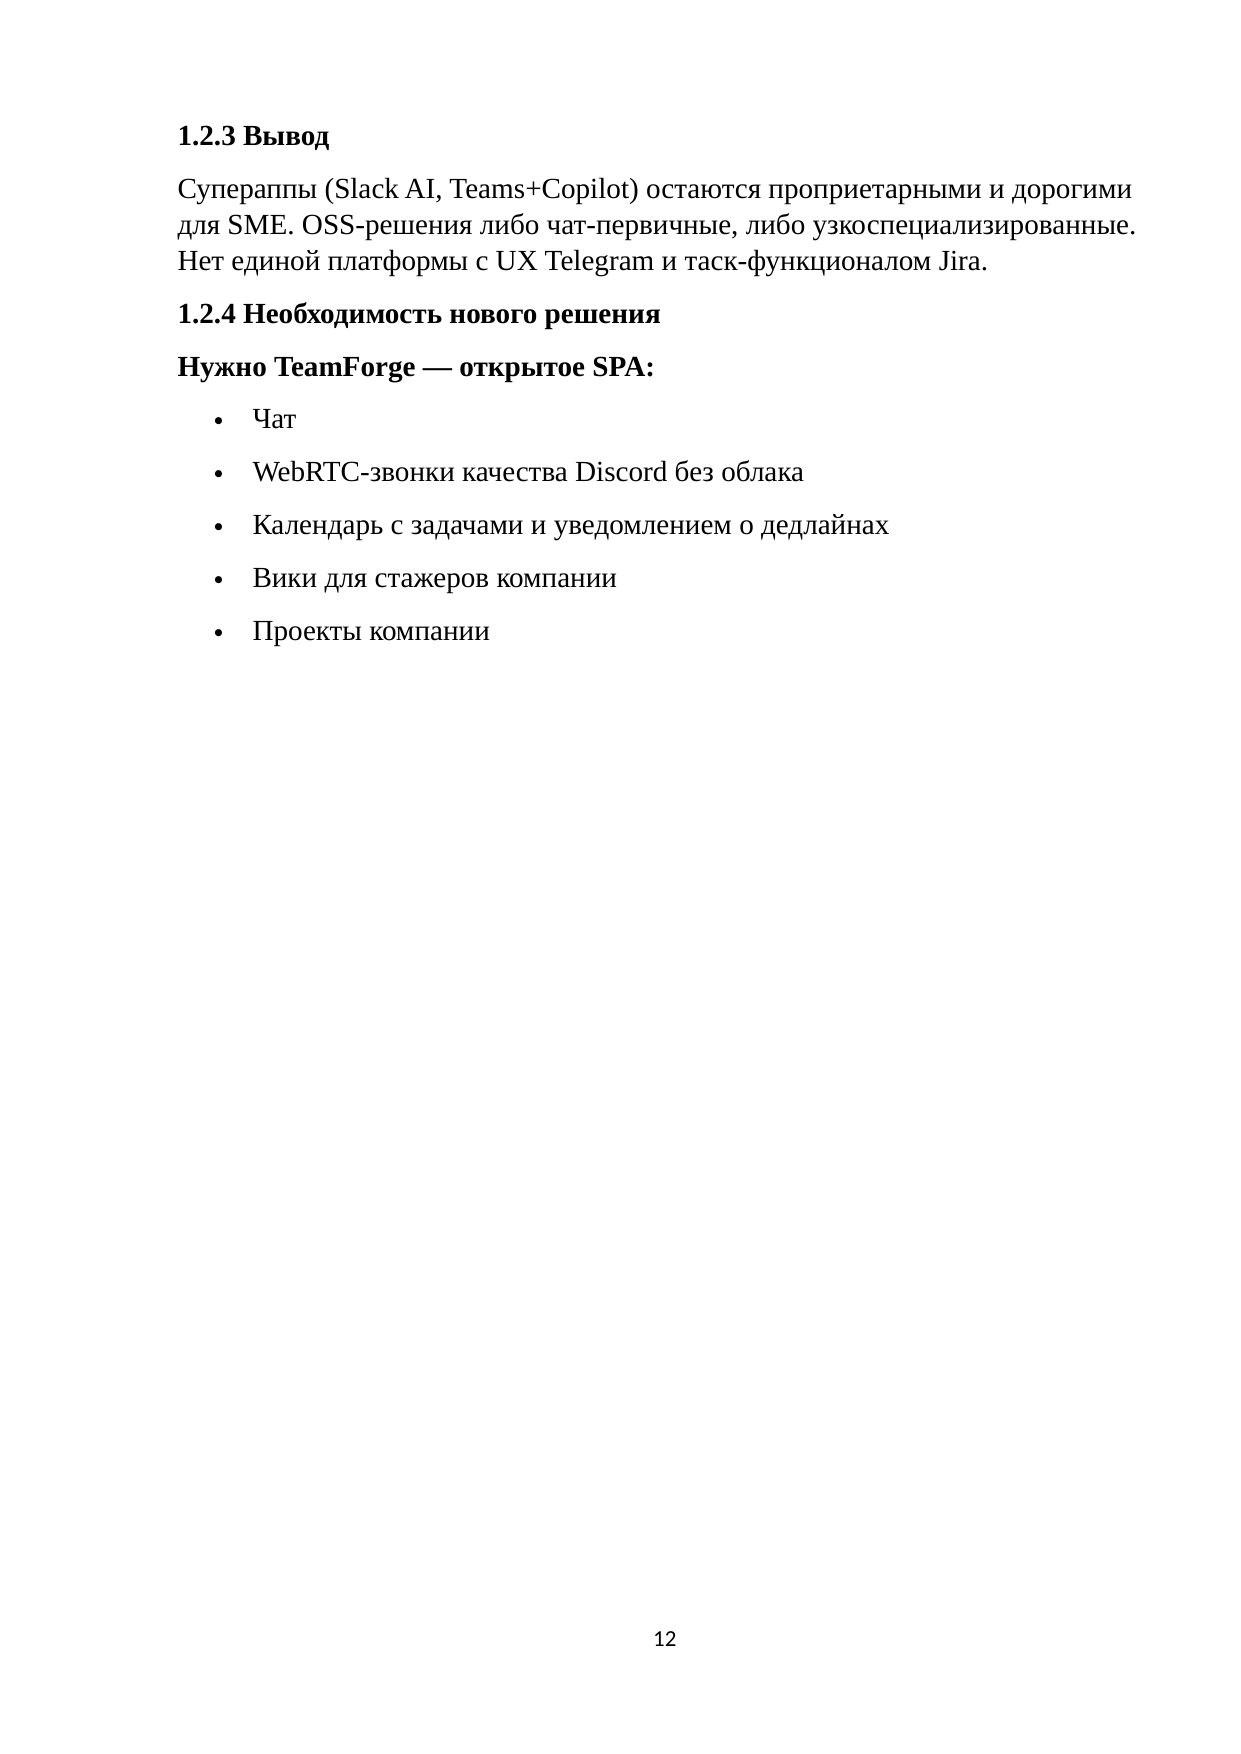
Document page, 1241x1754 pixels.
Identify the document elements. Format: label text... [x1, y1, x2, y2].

list WebRTC-звонки качества Discord без облака [215, 454, 1152, 488]
list Календарь с задачами и уведомлением о дедлайнах [215, 507, 1152, 541]
text 1.2.3 Вывод [177, 118, 1152, 152]
text 1.2.4 Необходимость нового решения [177, 296, 1152, 329]
text Нужно TeamForge — открытое SPA: [177, 349, 1152, 382]
list Вики для стажеров компании [215, 560, 1152, 594]
list Чат [215, 402, 1152, 435]
list Проекты компании [215, 613, 1152, 646]
text Супераппы (Slack AI, Teams+Copilot) остаются проприетарными и дорогими для SME. OSS-решения либо чат-первичные, либо узкоспециализированные. Нет единой платформы с UX Telegram и таск-функционалом Jira. [177, 171, 1152, 277]
